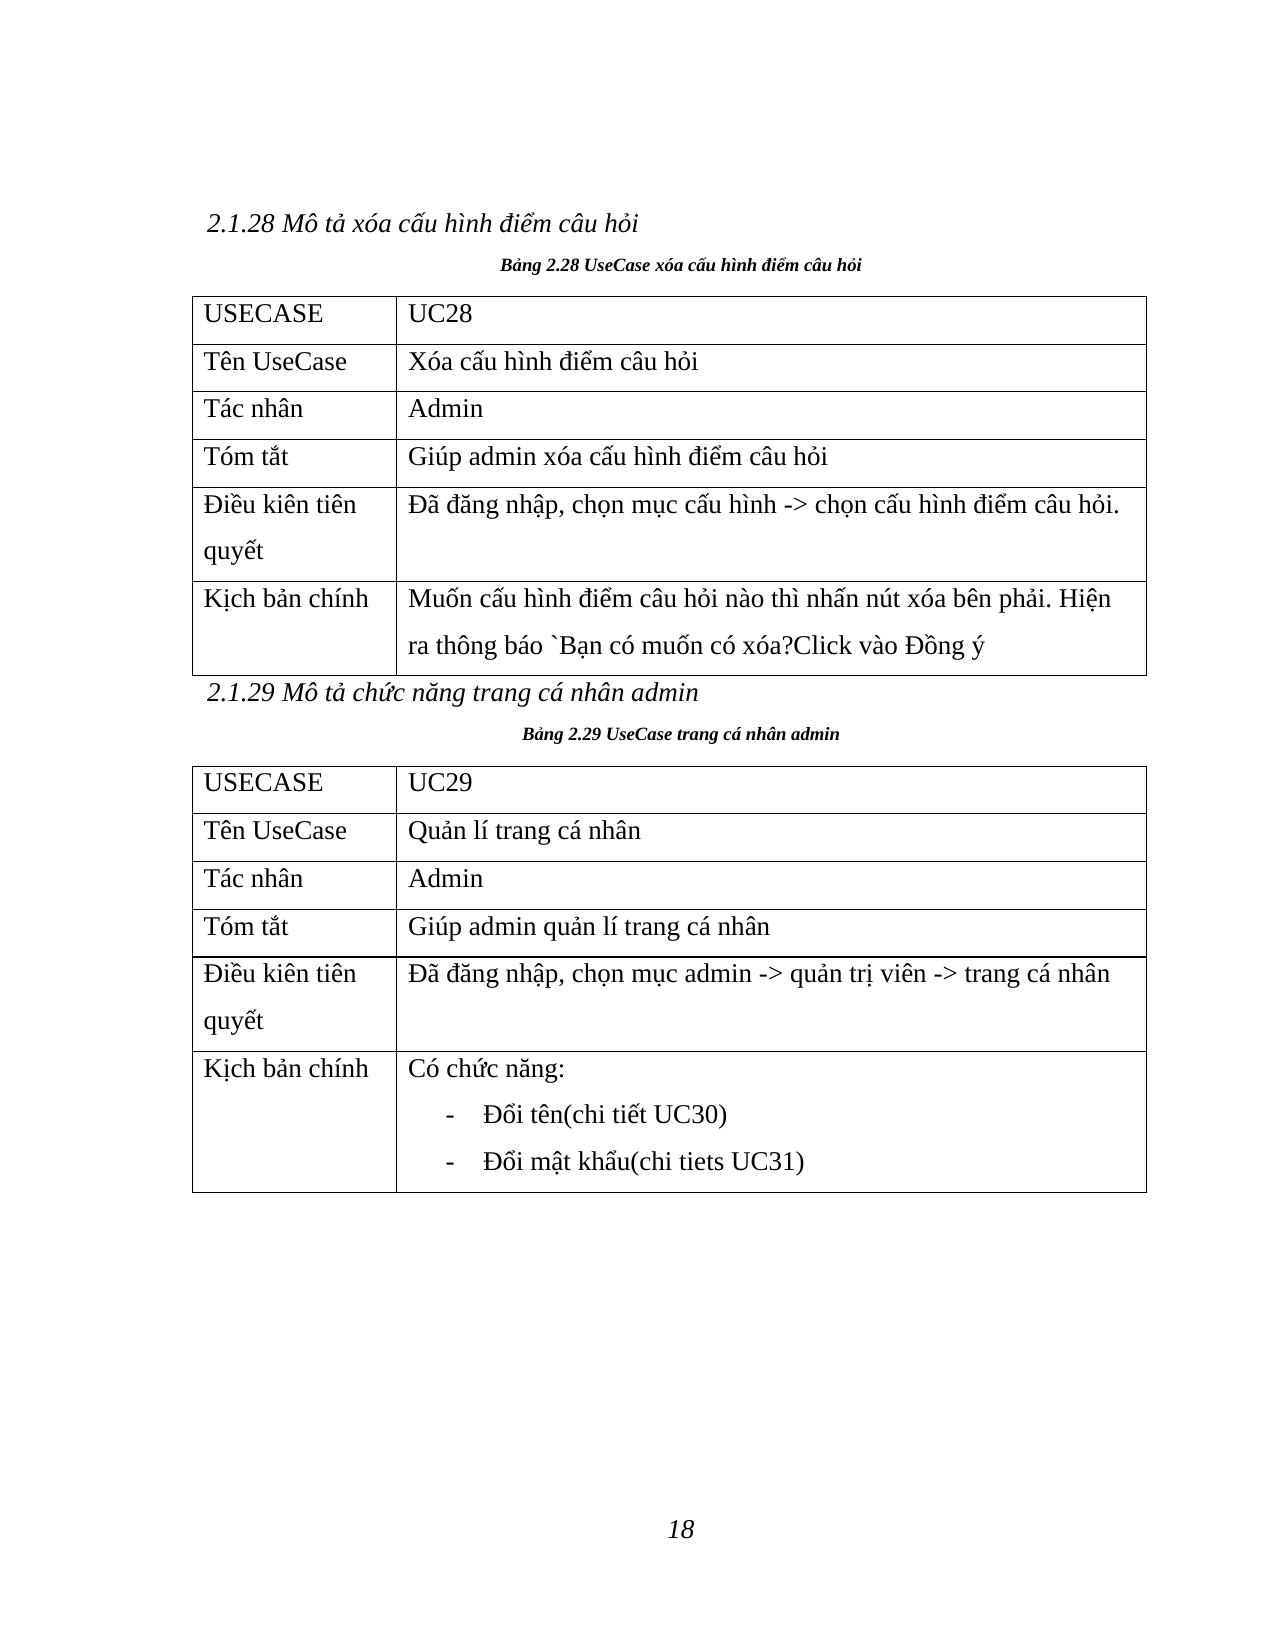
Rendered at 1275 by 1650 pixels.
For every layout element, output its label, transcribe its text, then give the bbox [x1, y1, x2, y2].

table_cell Tên UseCase [193, 814, 396, 861]
table_cell Đã đăng nhập, chọn mục admin -> quản trị viên -> trang cá nhân [397, 958, 1146, 1051]
table_cell Kịch bản chính [193, 582, 396, 675]
table_cell Admin [397, 862, 1146, 909]
subtitle Mô tả xóa cấu hình điểm câu hỏi [207, 207, 1157, 238]
table_cell Tên UseCase [193, 345, 396, 391]
table_cell Giúp admin quản lí trang cá nhân [397, 910, 1146, 956]
subtitle Mô tả chức năng trang cá nhân admin [207, 676, 1157, 708]
table_header UC28 [397, 297, 1146, 343]
table_cell Kịch bản chính [193, 1052, 396, 1192]
table_cell Giúp admin xóa cấu hình điểm câu hỏi [397, 440, 1146, 487]
table_cell Xóa cấu hình điểm câu hỏi [397, 345, 1146, 391]
table_cell Muốn cấu hình điểm câu hỏi nào thì nhấn nút xóa bên phải. Hiện ra thông báo `Bạn có muốn có xóa?Click vào Đồng ý [397, 582, 1146, 675]
table_cell Admin [397, 392, 1146, 439]
table_cell Quản lí trang cá nhân [397, 814, 1146, 861]
table_cell Có chức năng: Đổi tên(chi tiết UC30) Đổi mật khẩu(chi tiets UC31) [397, 1052, 1146, 1192]
table_header UC29 [397, 767, 1146, 813]
table_cell Điều kiên tiên quyết [193, 958, 396, 1051]
table_cell Điều kiên tiên quyết [193, 488, 396, 581]
table_header USECASE [193, 297, 396, 343]
table_cell Tác nhân [193, 392, 396, 439]
table_cell Tóm tắt [193, 440, 396, 487]
table_header USECASE [193, 767, 396, 813]
table_cell Tác nhân [193, 862, 396, 909]
table_cell Đã đăng nhập, chọn mục cấu hình -> chọn cấu hình điểm câu hỏi. [397, 488, 1146, 581]
table_cell Tóm tắt [193, 910, 396, 956]
